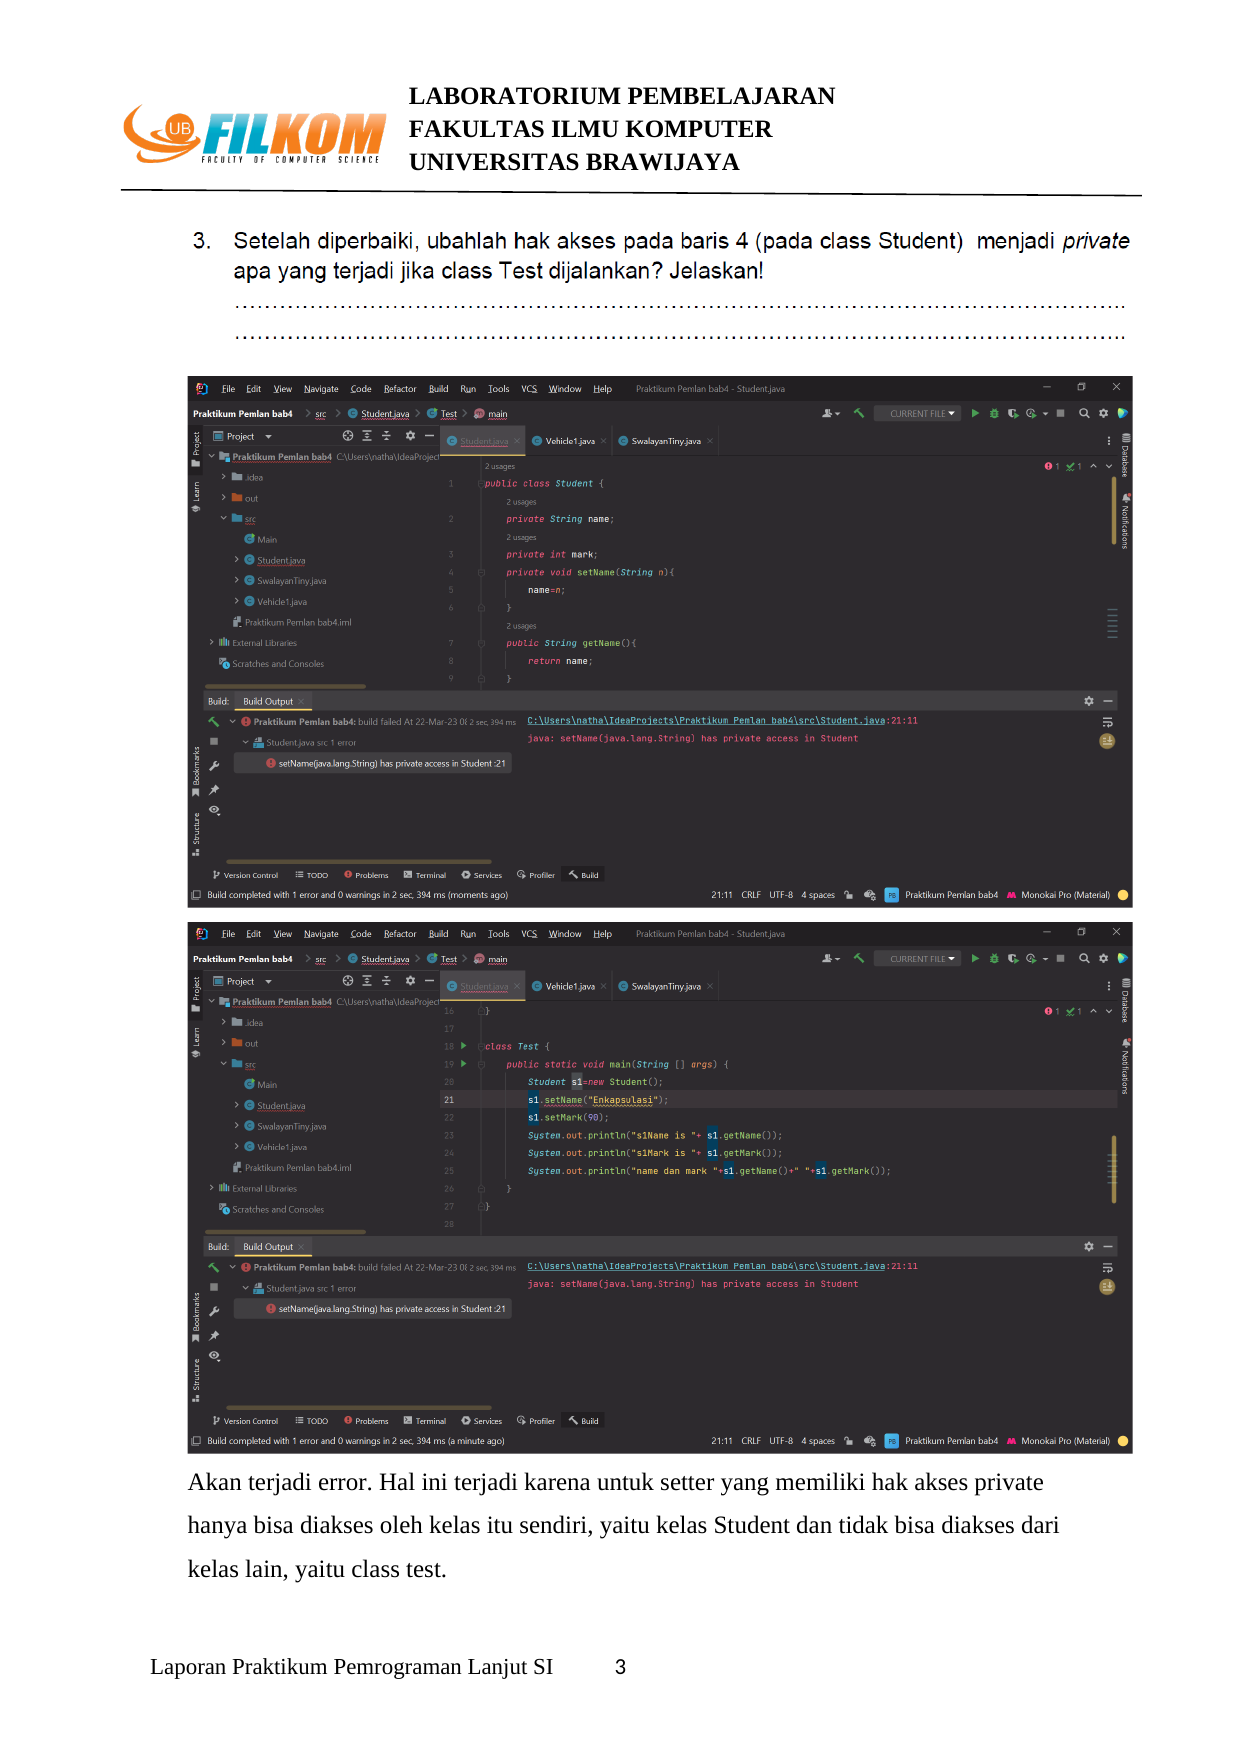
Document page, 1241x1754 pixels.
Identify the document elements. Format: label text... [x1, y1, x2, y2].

text Akan terjadi error. Hal ini terjadi karena untuk setter yang memiliki hak akses private hanya bisa diakses oleh kelas itu sendiri, yaitu kelas Student dan tidak bisa diakses dari kelas lain, yaitu class test. [187, 1467, 1095, 1582]
picture [187, 376, 1133, 908]
picture [187, 922, 1133, 1454]
picture [187, 213, 1133, 363]
picture [123, 104, 387, 163]
